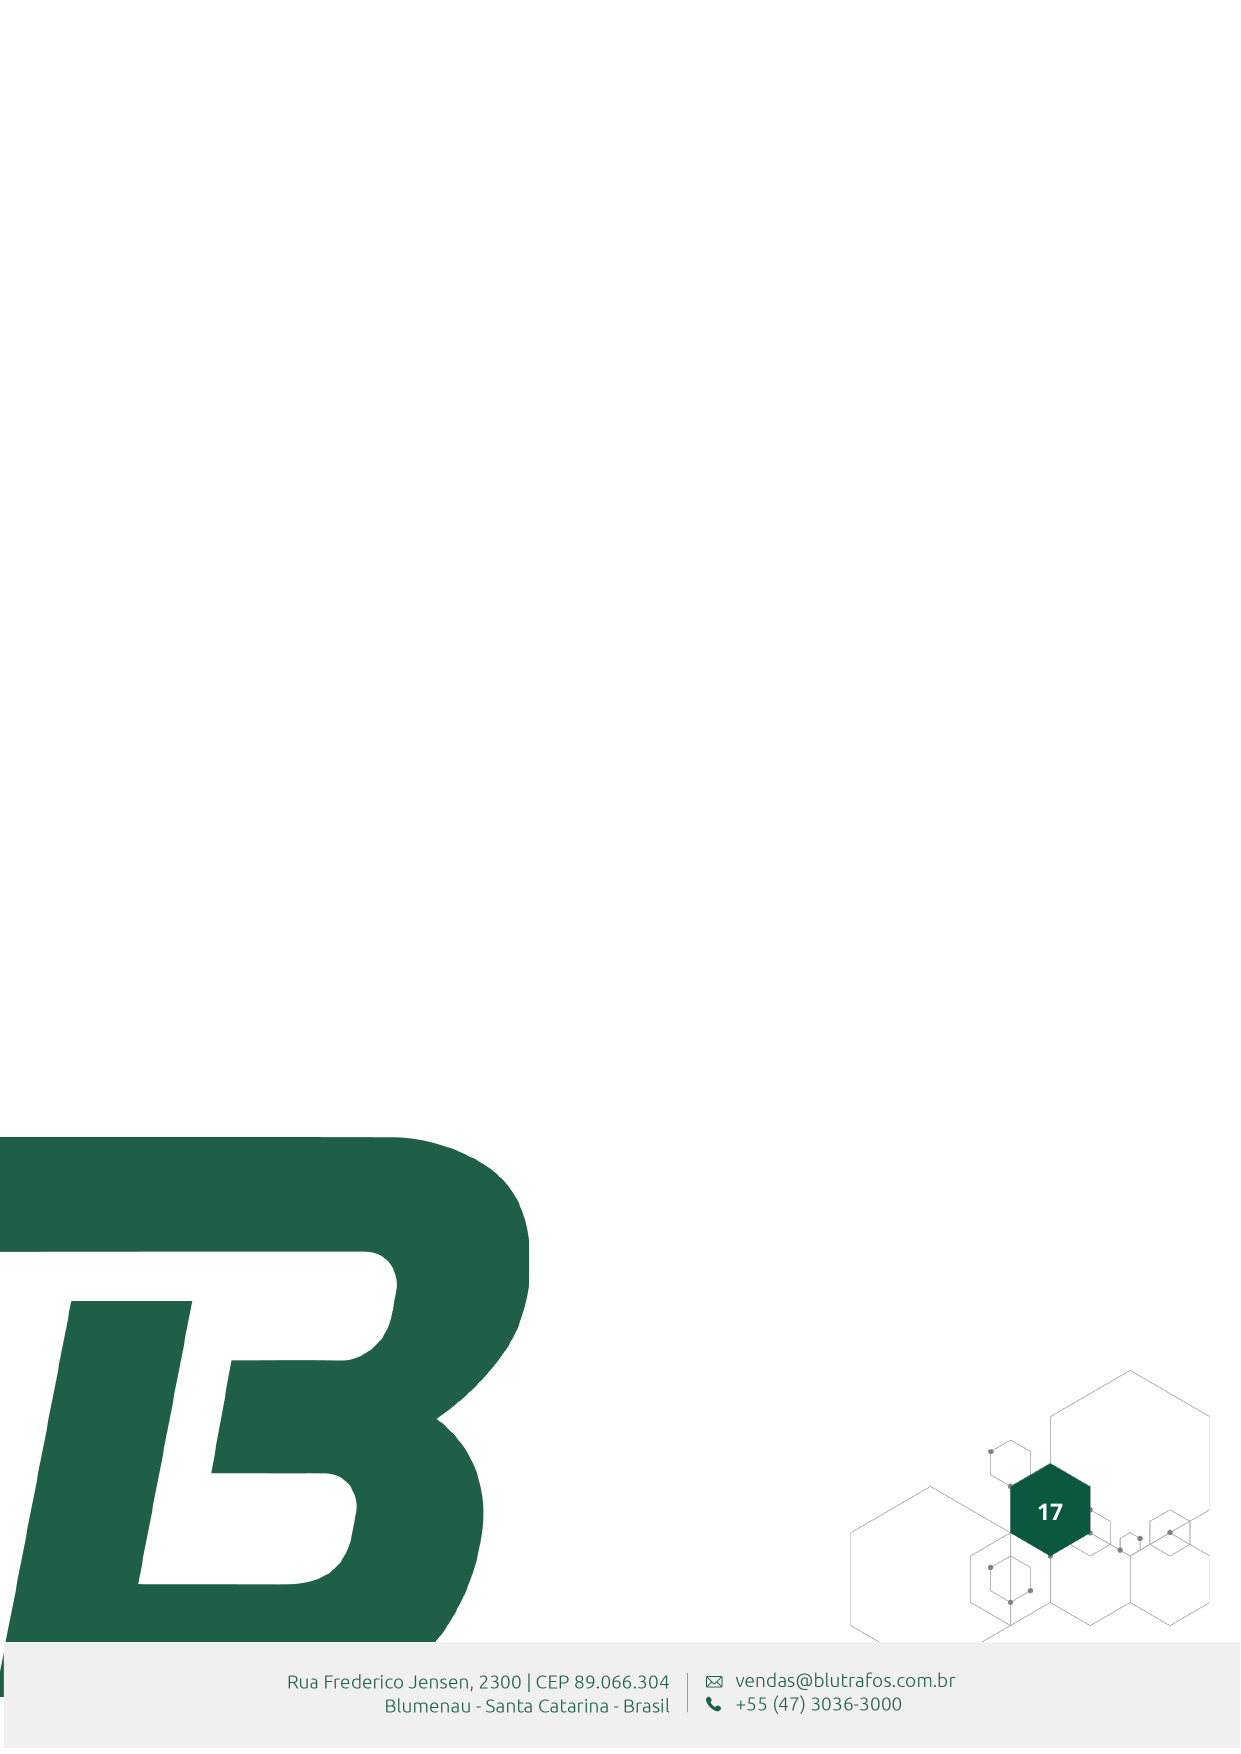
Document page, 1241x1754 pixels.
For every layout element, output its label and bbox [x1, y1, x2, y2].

picture [0, 1137, 1241, 1748]
